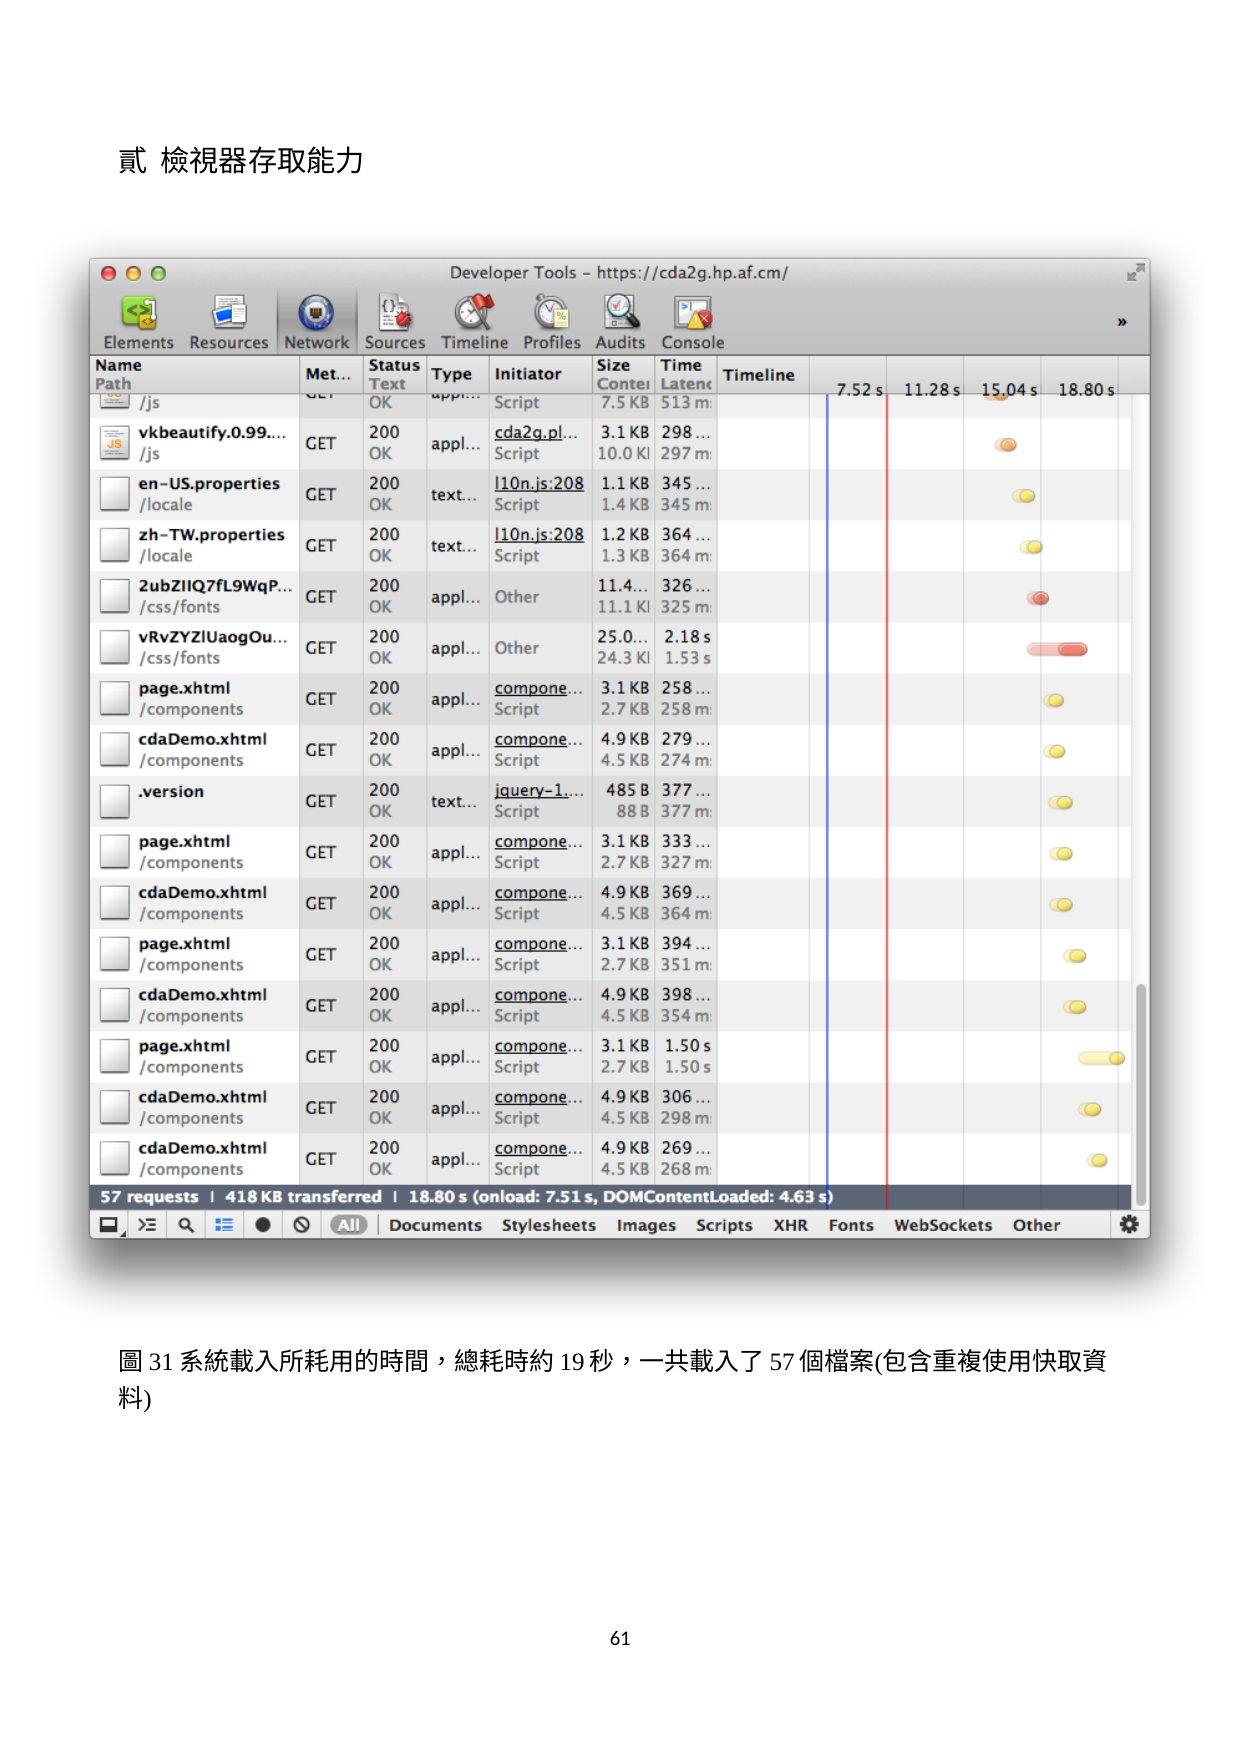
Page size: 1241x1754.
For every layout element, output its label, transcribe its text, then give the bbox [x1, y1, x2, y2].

subtitle 檢視器存取能力 [118, 122, 1122, 197]
text 圖 31 系統載入所耗用的時間，總耗時約19秒，一共載入了57個檔案(包含重複使用快取資料) [118, 1340, 1122, 1415]
picture [19, 215, 1221, 1337]
